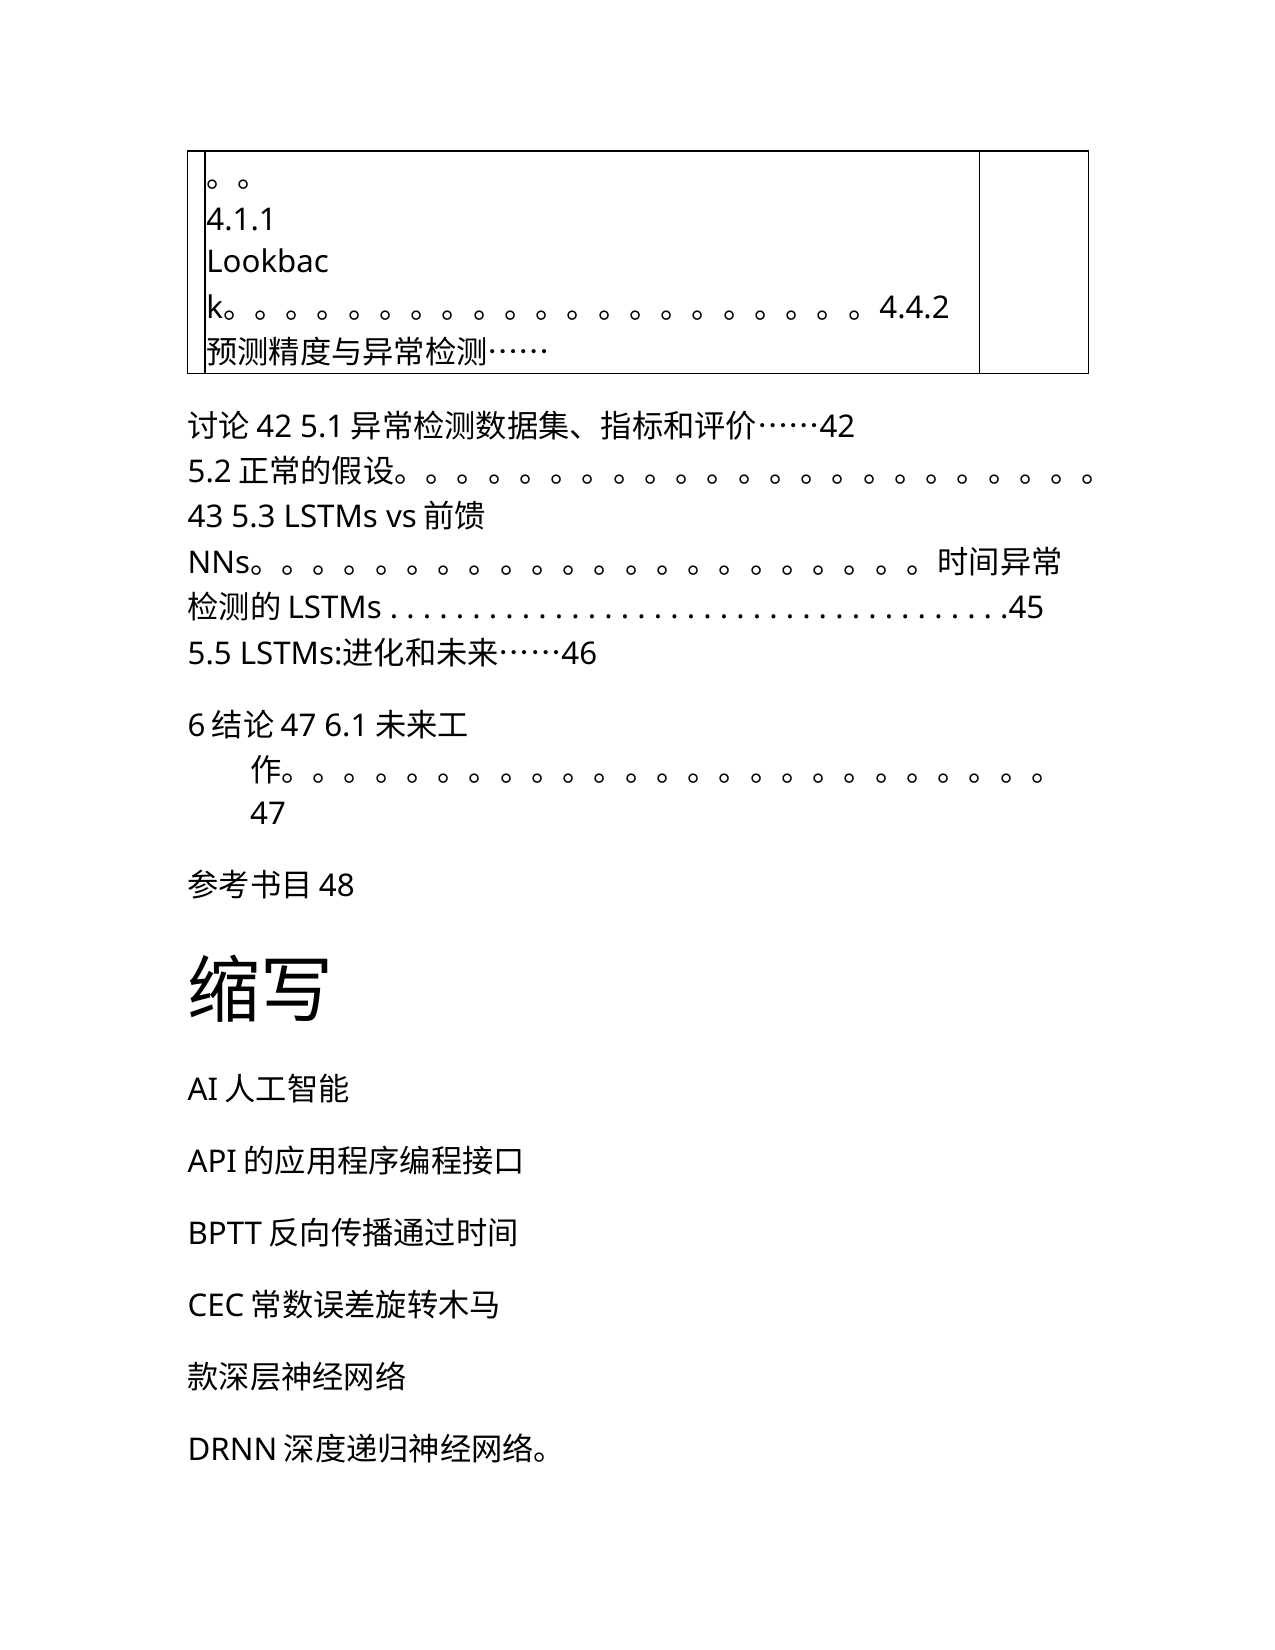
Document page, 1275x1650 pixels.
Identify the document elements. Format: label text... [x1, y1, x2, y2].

text 缩写 [187, 932, 1087, 1038]
text CEC常数误差旋转木马 [187, 1281, 1087, 1326]
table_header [206, 152, 979, 373]
text BPTT反向传播通过时间 [187, 1208, 1087, 1254]
text API的应用程序编程接口 [187, 1136, 1087, 1182]
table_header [980, 152, 1088, 373]
text 讨论42 5.1异常检测数据集、指标和评价……42 [187, 401, 1087, 446]
text DRNN深度递归神经网络。 [187, 1424, 1087, 1470]
text 5.2正常的假设。。。。。。。。。。。。。。。。。。。。。。。43 5.3 LSTMs vs前馈NNs。。。。。。。。。。。。。。。。。。。。。。时间异常检测的LSTMs . . . . . . . . . . . . . . . . . . . . . . . . . . . . . . . . . . . . . .45 5.5 LSTMs:进化和未来……46 [187, 446, 1087, 673]
text 6结论47 6.1未来工作。。。。。。。。。。。。。。。。。。。。。。。。。47 [187, 700, 1087, 833]
table_header 4 [188, 152, 204, 373]
text 款深层神经网络 [187, 1353, 1087, 1398]
text AI人工智能 [187, 1064, 1087, 1110]
text 参考书目48 [187, 860, 1087, 905]
